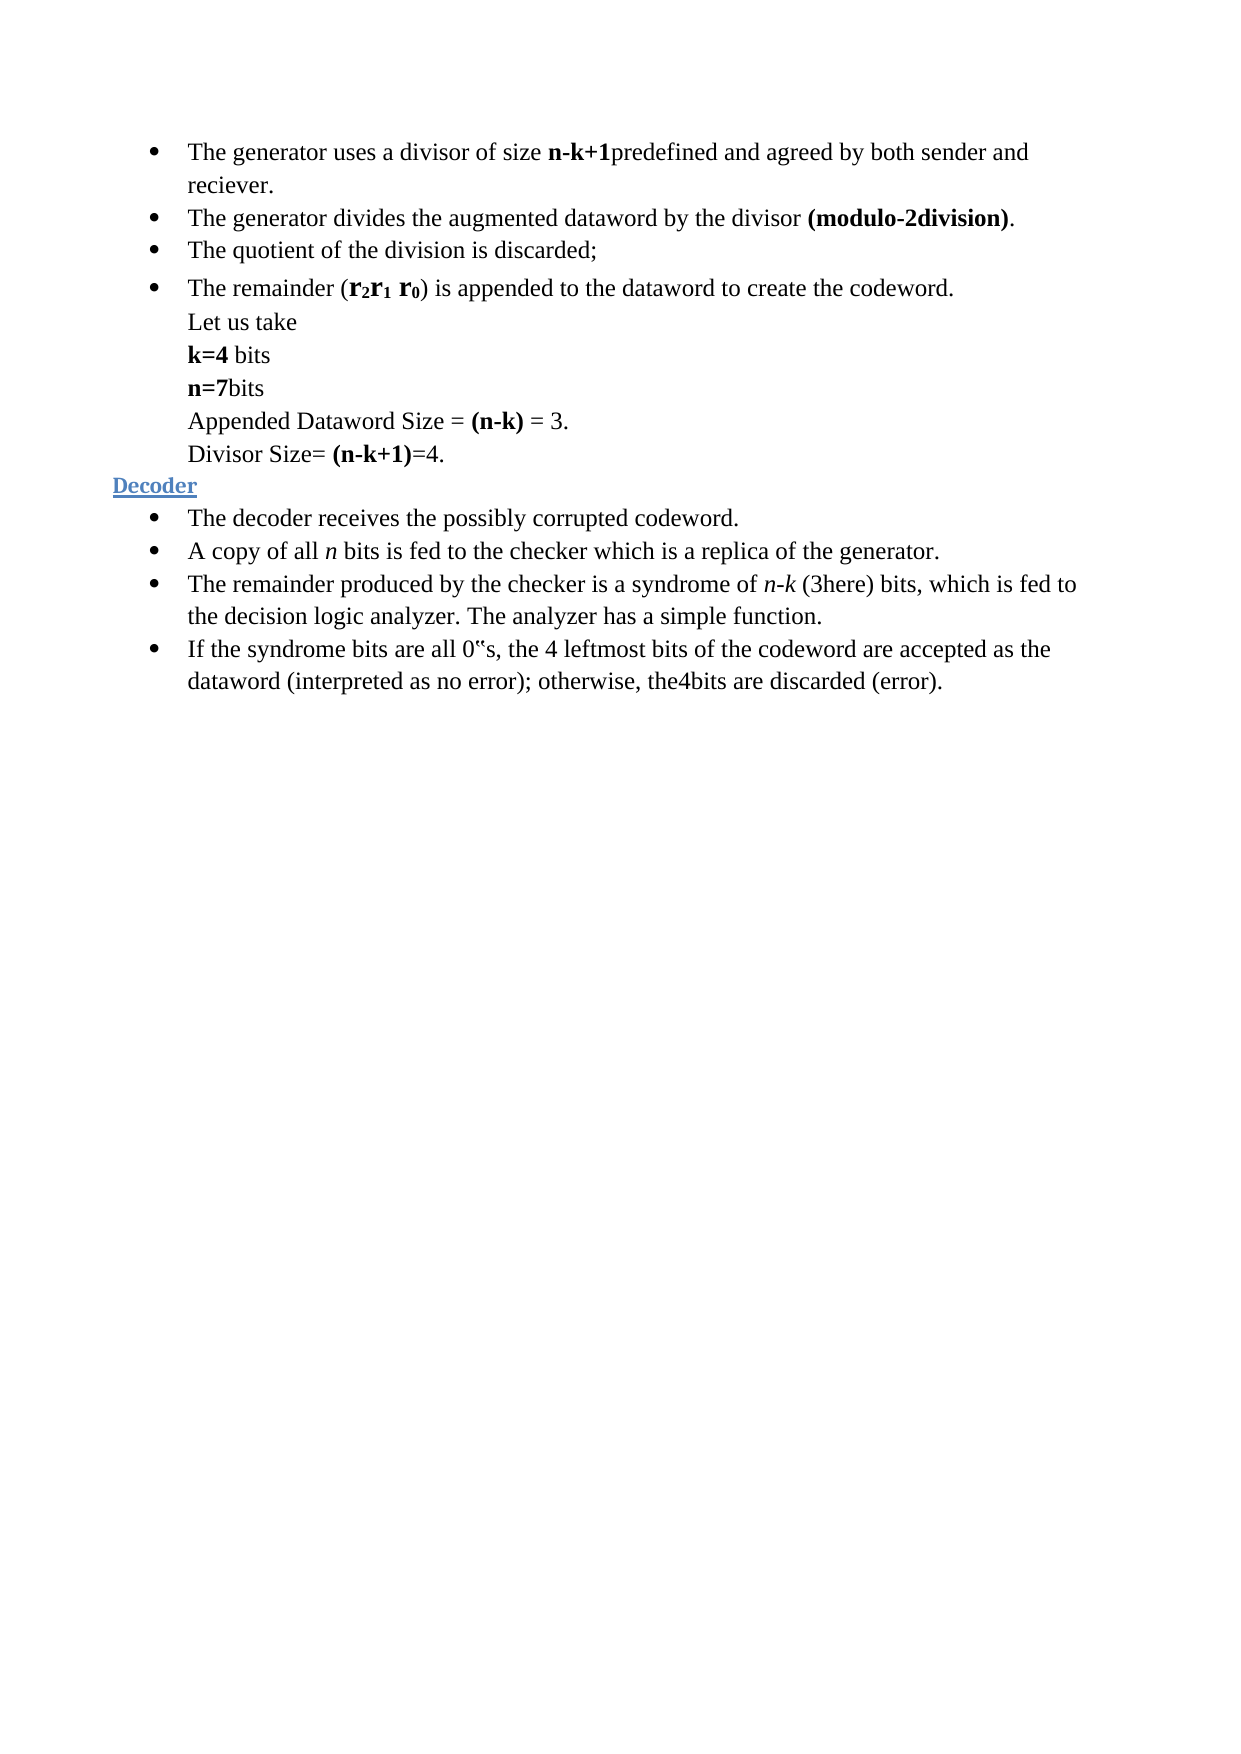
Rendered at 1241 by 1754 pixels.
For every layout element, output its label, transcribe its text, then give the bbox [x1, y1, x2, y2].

list The generator divides the augmented dataword by the divisor (modulo-2division). [150, 203, 1176, 231]
text Appended Dataword Size = (n-k) = 3. [187, 406, 571, 435]
subtitle Decoder [112, 473, 1176, 499]
list The remainder (r2r1 r0) is appended to the dataword to create the codeword. [150, 269, 1176, 303]
list The remainder produced by the checker is a syndrome of n-k (3here) bits, which is fed to the decision logic analyzer. The analyzer has a simple function. [150, 569, 1091, 630]
list The generator uses a divisor of size n-k+1predefined and agreed by both sender and reciever. [150, 137, 1090, 199]
text Let us take k=4 bits n=7bits [187, 307, 299, 402]
list If the syndrome bits are all 0‟s, the 4 leftmost bits of the codeword are accepted as the dataword (interpreted as no error); otherwise, the4bits are discarded (error). [150, 634, 1089, 695]
list A copy of all n bits is fed to the checker which is a replica of the generator. [150, 536, 1176, 565]
list The decoder receives the possibly corrupted codeword. [150, 503, 1176, 532]
list The quotient of the division is discarded; [150, 236, 1176, 264]
text Divisor Size= (n-k+1)=4. [187, 439, 571, 468]
